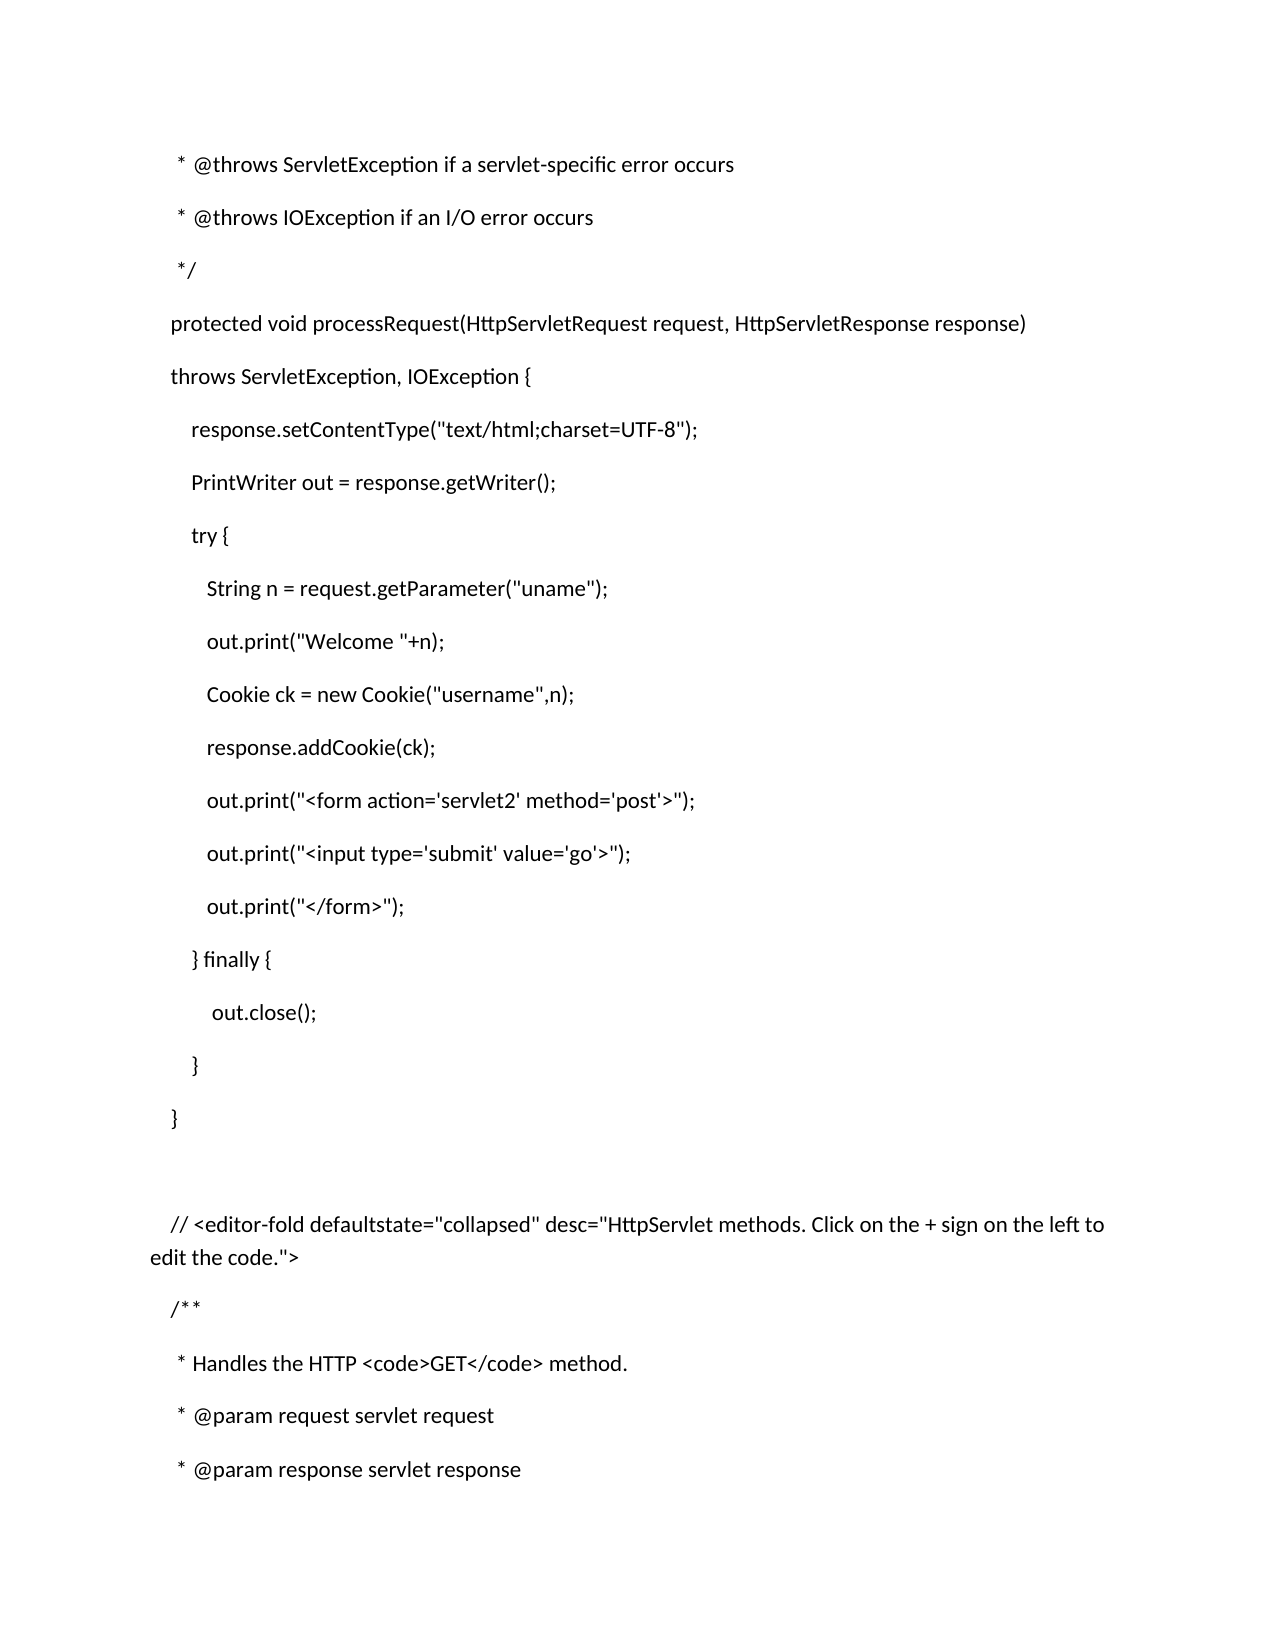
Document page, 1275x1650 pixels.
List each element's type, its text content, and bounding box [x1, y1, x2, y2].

text out.print("<input type='submit' value='go'>"); [150, 839, 1125, 867]
text protected void processRequest(HttpServletRequest request, HttpServletResponse response) [150, 309, 1125, 337]
text out.print("Welcome "+n); [150, 627, 1125, 655]
text } [150, 1104, 1125, 1132]
text * @throws IOException if an I/O error occurs [150, 203, 1125, 231]
text out.close(); [150, 998, 1125, 1026]
text Cookie ck = new Cookie("username",n); [150, 680, 1125, 708]
text String n = request.getParameter("uname"); [150, 574, 1125, 602]
text response.addCookie(ck); [150, 733, 1125, 761]
text } [150, 1051, 1125, 1079]
text out.print("</form>"); [150, 892, 1125, 920]
text */ [150, 256, 1125, 284]
text PrintWriter out = response.getWriter(); [150, 468, 1125, 496]
text /** [150, 1296, 1125, 1324]
text * @param response servlet response [150, 1455, 1125, 1483]
text try { [150, 521, 1125, 549]
text * @param request servlet request [150, 1402, 1125, 1430]
text * @throws ServletException if a servlet-specific error occurs [150, 150, 1125, 178]
text // <editor-fold defaultstate="collapsed" desc="HttpServlet methods. Click on the + sign on the left to edit the code."> [150, 1210, 1125, 1271]
text response.setContentType("text/html;charset=UTF-8"); [150, 415, 1125, 443]
text throws ServletException, IOException { [150, 362, 1125, 390]
text } finally { [150, 945, 1125, 973]
text out.print("<form action='servlet2' method='post'>"); [150, 786, 1125, 814]
text * Handles the HTTP <code>GET</code> method. [150, 1349, 1125, 1377]
